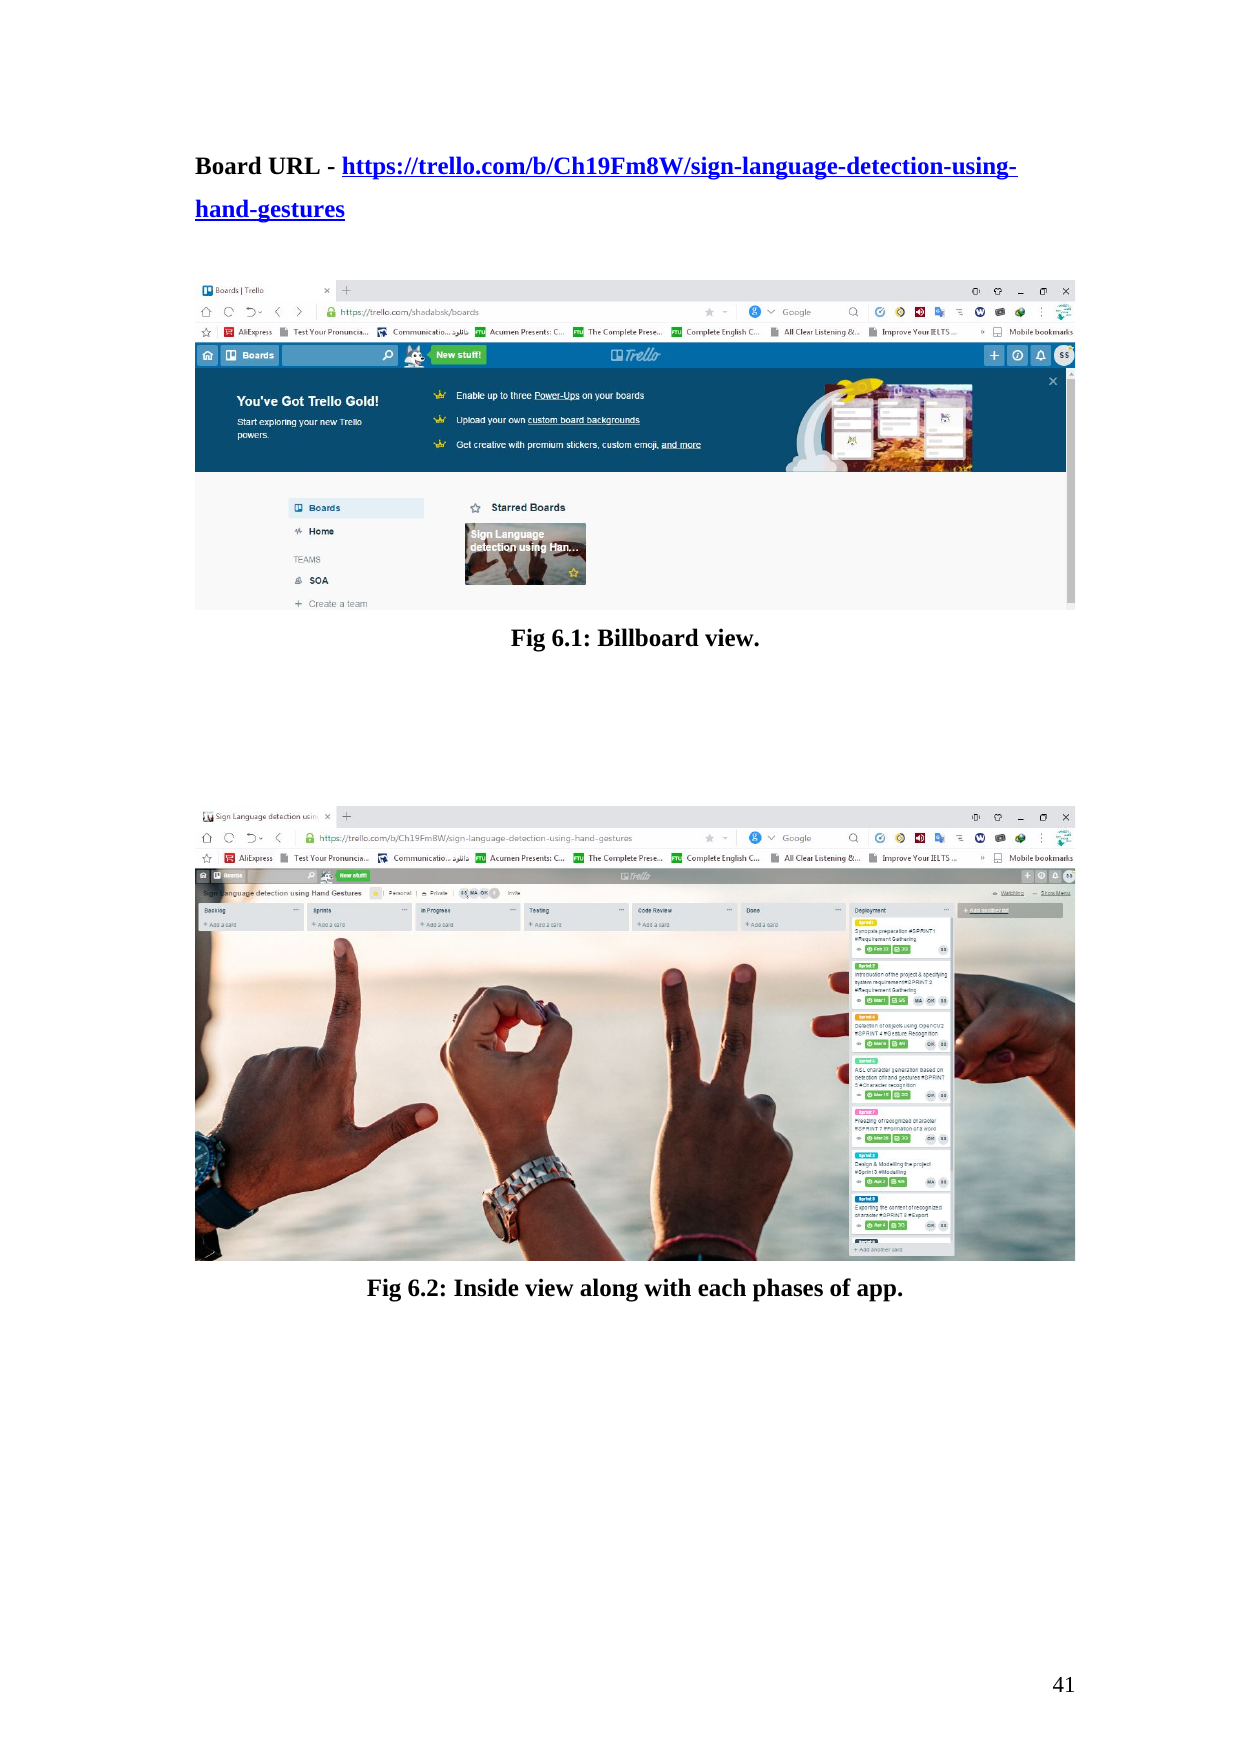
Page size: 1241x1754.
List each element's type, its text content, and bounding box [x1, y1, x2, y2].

text Board URL - https://trello.com/b/Ch19Fm8W/sign-language-detection-using-hand-gestures [195, 151, 1075, 223]
picture [195, 280, 1076, 610]
text Fig 6.2: Inside view along with each phases of app. [195, 1273, 1075, 1302]
picture [195, 806, 1076, 1261]
text Fig 6.1: Billboard view. [195, 623, 1075, 651]
